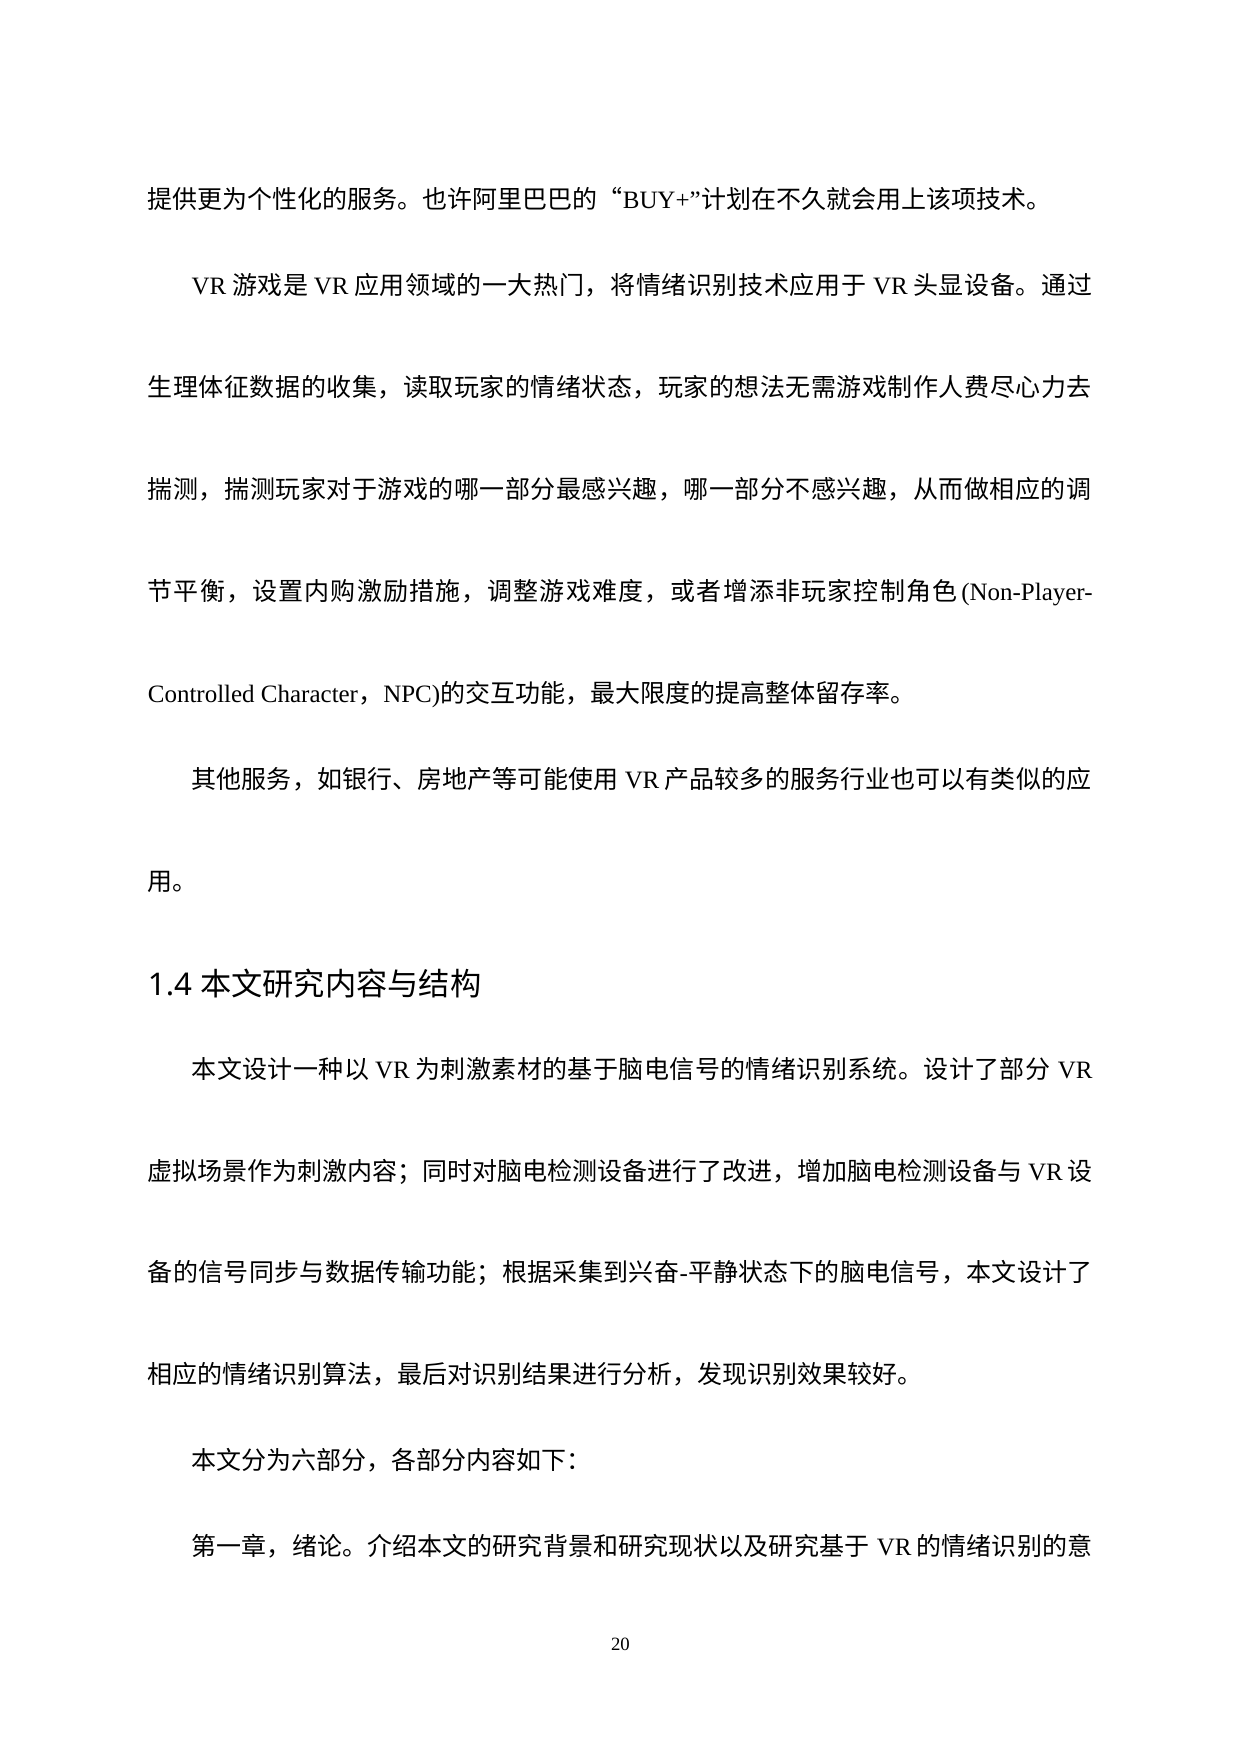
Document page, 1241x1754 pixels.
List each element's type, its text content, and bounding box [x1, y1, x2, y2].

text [148, 164, 1092, 232]
text 本文设计一种以VR为刺激素材的基于脑电信号的情绪识别系统。设计了部分VR虚拟场景作为刺激内容；同时对脑电检测设备进行了改进，增加脑电检测设备与VR设备的信号同步与数据传输功能；根据采集到兴奋-平静状态下的脑电信号，本文设计了相应的情绪识别算法，最后对识别结果进行分析，发现识别效果较好。 [148, 1033, 1092, 1407]
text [148, 1511, 1092, 1579]
subtitle 1.4 本文研究内容与结构 [148, 948, 1092, 1016]
text 本文分为六部分，各部分内容如下： [148, 1425, 1092, 1493]
text 其他服务，如银行、房地产等可能使用VR产品较多的服务行业也可以有类似的应用。 [148, 743, 1092, 913]
text VR游戏是VR应用领域的一大热门，将情绪识别技术应用于VR头显设备。通过生理体征数据的收集，读取玩家的情绪状态，玩家的想法无需游戏制作人费尽心力去揣测，揣测玩家对于游戏的哪一部分最感兴趣，哪一部分不感兴趣，从而做相应的调节平衡，设置内购激励措施，调整游戏难度，或者增添非玩家控制角色(Non-Player-Controlled Character，NPC)的交互功能，最大限度的提高整体留存率。 [148, 250, 1092, 725]
